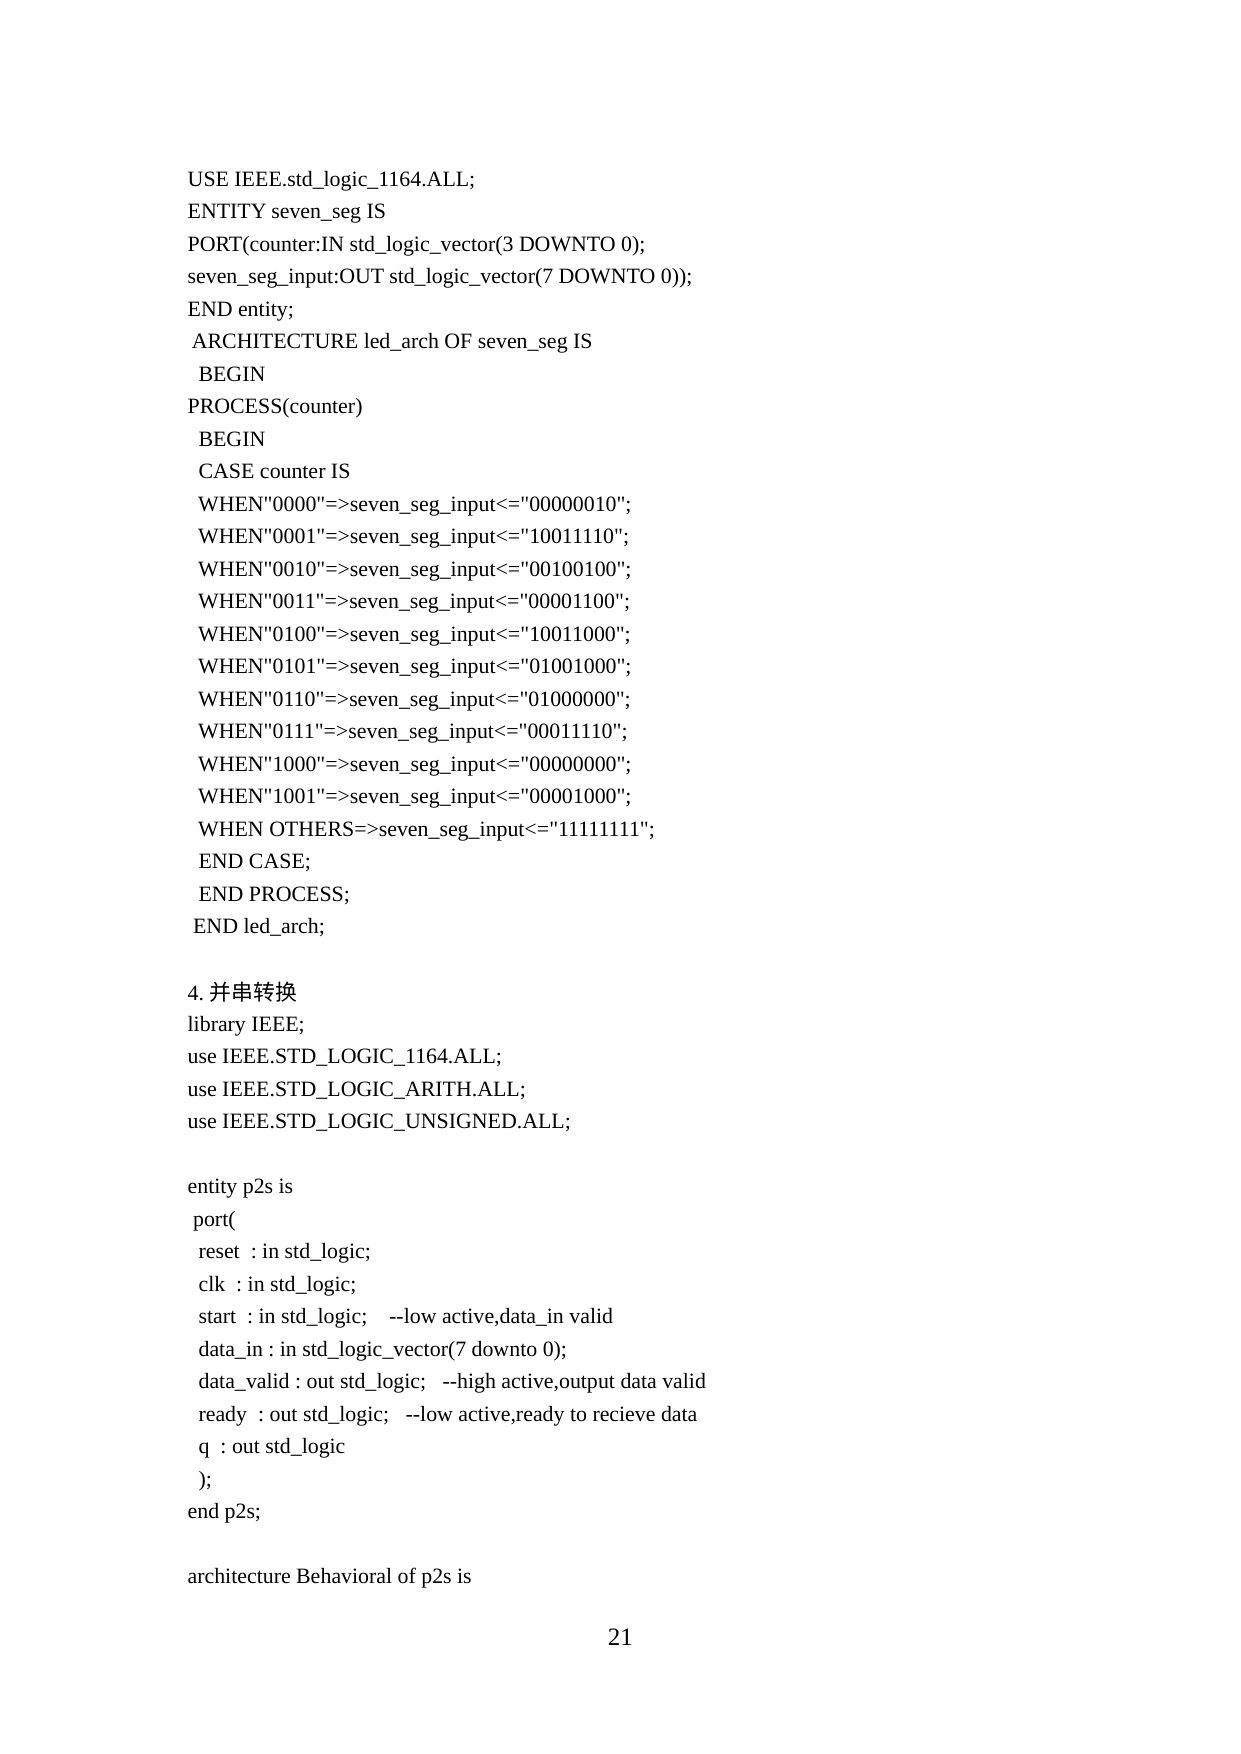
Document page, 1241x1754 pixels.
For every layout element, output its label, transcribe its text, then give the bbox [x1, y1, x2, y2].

text USE IEEE.std_logic_1164.ALL; [187, 162, 1053, 194]
text 4. 并串转换 [187, 974, 1053, 1007]
text WHEN"0000"=>seven_seg_input<="00000010"; [187, 487, 1053, 519]
text clk : in std_logic; [187, 1267, 1053, 1299]
text WHEN"1000"=>seven_seg_input<="00000000"; [187, 747, 1053, 779]
text WHEN"0011"=>seven_seg_input<="00001100"; [187, 584, 1053, 617]
text WHEN"0110"=>seven_seg_input<="01000000"; [187, 682, 1053, 714]
text use IEEE.STD_LOGIC_UNSIGNED.ALL; [187, 1104, 1053, 1137]
text PROCESS(counter) [187, 389, 1053, 422]
text use IEEE.STD_LOGIC_ARITH.ALL; [187, 1072, 1053, 1104]
text data_in : in std_logic_vector(7 downto 0); [187, 1332, 1053, 1364]
text WHEN"0111"=>seven_seg_input<="00011110"; [187, 714, 1053, 747]
text reset : in std_logic; [187, 1234, 1053, 1267]
text ready : out std_logic; --low active,ready to recieve data [187, 1397, 1053, 1429]
text END led_arch; [187, 909, 1053, 942]
text PORT(counter:IN std_logic_vector(3 DOWNTO 0); [187, 227, 1053, 259]
text WHEN"1001"=>seven_seg_input<="00001000"; [187, 779, 1053, 812]
text BEGIN [187, 422, 1053, 454]
text seven_seg_input:OUT std_logic_vector(7 DOWNTO 0)); [187, 259, 1053, 292]
text ); [187, 1462, 1053, 1494]
text END CASE; [187, 844, 1053, 877]
text entity p2s is [187, 1169, 1053, 1202]
text ENTITY seven_seg IS [187, 194, 1053, 227]
text architecture Behavioral of p2s is [187, 1559, 1053, 1592]
text END PROCESS; [187, 877, 1053, 909]
text library IEEE; [187, 1007, 1053, 1039]
text END entity; [187, 292, 1053, 324]
text WHEN"0010"=>seven_seg_input<="00100100"; [187, 552, 1053, 584]
text WHEN"0100"=>seven_seg_input<="10011000"; [187, 617, 1053, 649]
text end p2s; [187, 1494, 1053, 1527]
text ARCHITECTURE led_arch OF seven_seg IS [187, 324, 1053, 357]
text q : out std_logic [187, 1429, 1053, 1462]
text port( [187, 1202, 1053, 1234]
text WHEN"0001"=>seven_seg_input<="10011110"; [187, 519, 1053, 552]
text data_valid : out std_logic; --high active,output data valid [187, 1364, 1053, 1397]
text CASE counter IS [187, 454, 1053, 487]
text WHEN OTHERS=>seven_seg_input<="11111111"; [187, 812, 1053, 844]
text start : in std_logic; --low active,data_in valid [187, 1299, 1053, 1332]
text WHEN"0101"=>seven_seg_input<="01001000"; [187, 649, 1053, 682]
text use IEEE.STD_LOGIC_1164.ALL; [187, 1039, 1053, 1072]
text BEGIN [187, 357, 1053, 389]
